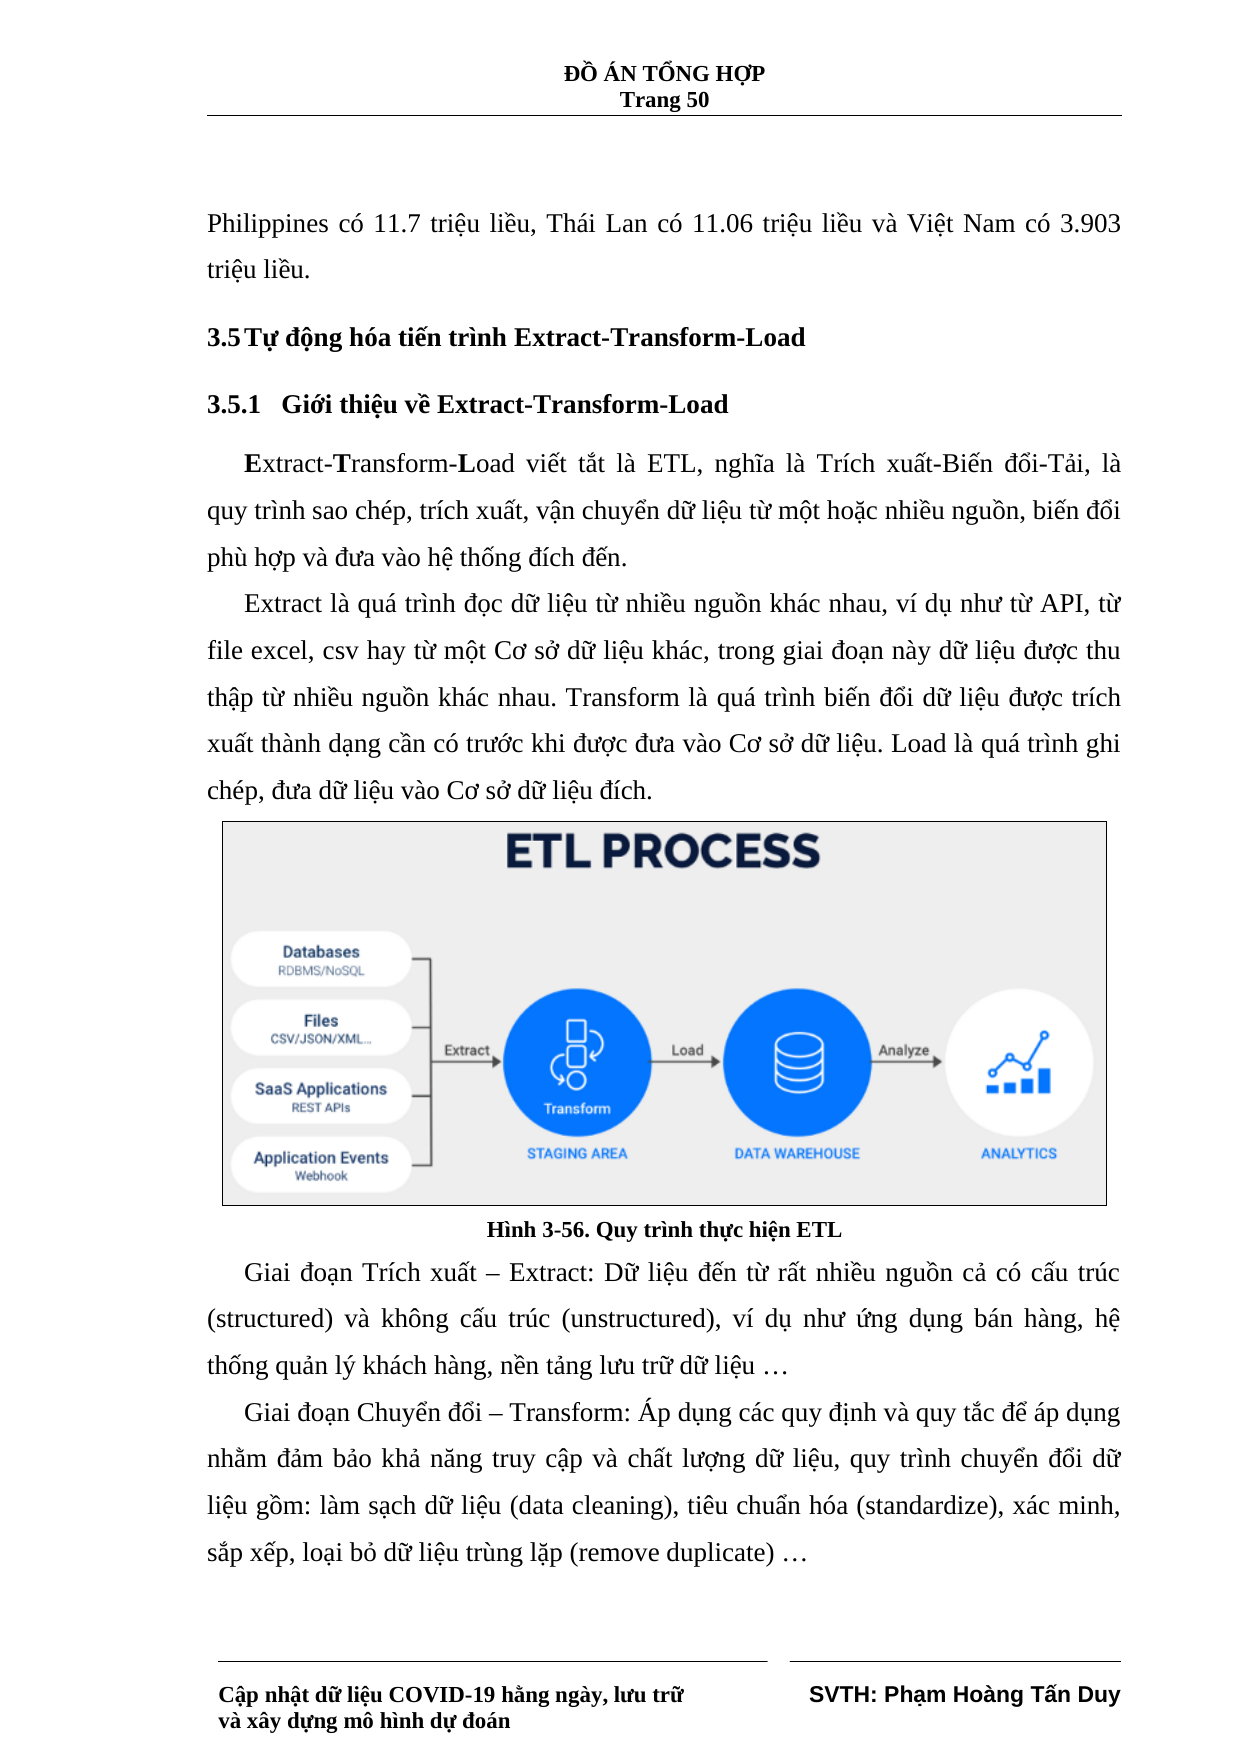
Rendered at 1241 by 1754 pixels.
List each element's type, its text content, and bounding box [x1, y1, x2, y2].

text Hình -. Quy trình thực hiện ETL [207, 1216, 1122, 1242]
text Extract-Transform-Load viết tắt là ETL, nghĩa là Trích xuất-Biến đổi-Tải, là quy trình sao chép, trích xuất, vận chuyển dữ liệu từ một hoặc nhiều nguồn, biến đổi phù hợp và đưa vào hệ thống đích đến. [207, 448, 1122, 572]
text Giai đoạn Chuyển đổi – Transform: Áp dụng các quy định và quy tắc để áp dụng nhằm đảm bảo khả năng truy cập và chất lượng dữ liệu, quy trình chuyển đổi dữ liệu gồm: làm sạch dữ liệu (data cleaning), tiêu chuẩn hóa (standardize), xác minh, sắp xếp, loại bỏ dữ liệu trùng lặp (remove duplicate) … [207, 1396, 1122, 1567]
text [207, 207, 1122, 284]
text Giai đoạn Trích xuất – Extract: Dữ liệu đến từ rất nhiều nguồn cả có cấu trúc (structured) và không cấu trúc (unstructured), ví dụ như ứng dụng bán hàng, hệ thống quản lý khách hàng, nền tảng lưu trữ dữ liệu … [207, 1256, 1122, 1380]
picture [223, 822, 1106, 1205]
subtitle Tự động hóa tiến trình Extract-Transform-Load [207, 321, 1122, 352]
subtitle Giới thiệu về Extract-Transform-Load [207, 388, 1122, 419]
text Extract là quá trình đọc dữ liệu từ nhiều nguồn khác nhau, ví dụ như từ API, từ file excel, csv hay từ một Cơ sở dữ liệu khác, trong giai đoạn này dữ liệu được thu thập từ nhiều nguồn khác nhau. Transform là quá trình biến đổi dữ liệu được trích xuất thành dạng cần có trước khi được đưa vào Cơ sở dữ liệu. Load là quá trình ghi chép, đưa dữ liệu vào Cơ sở dữ liệu đích. [207, 588, 1122, 805]
